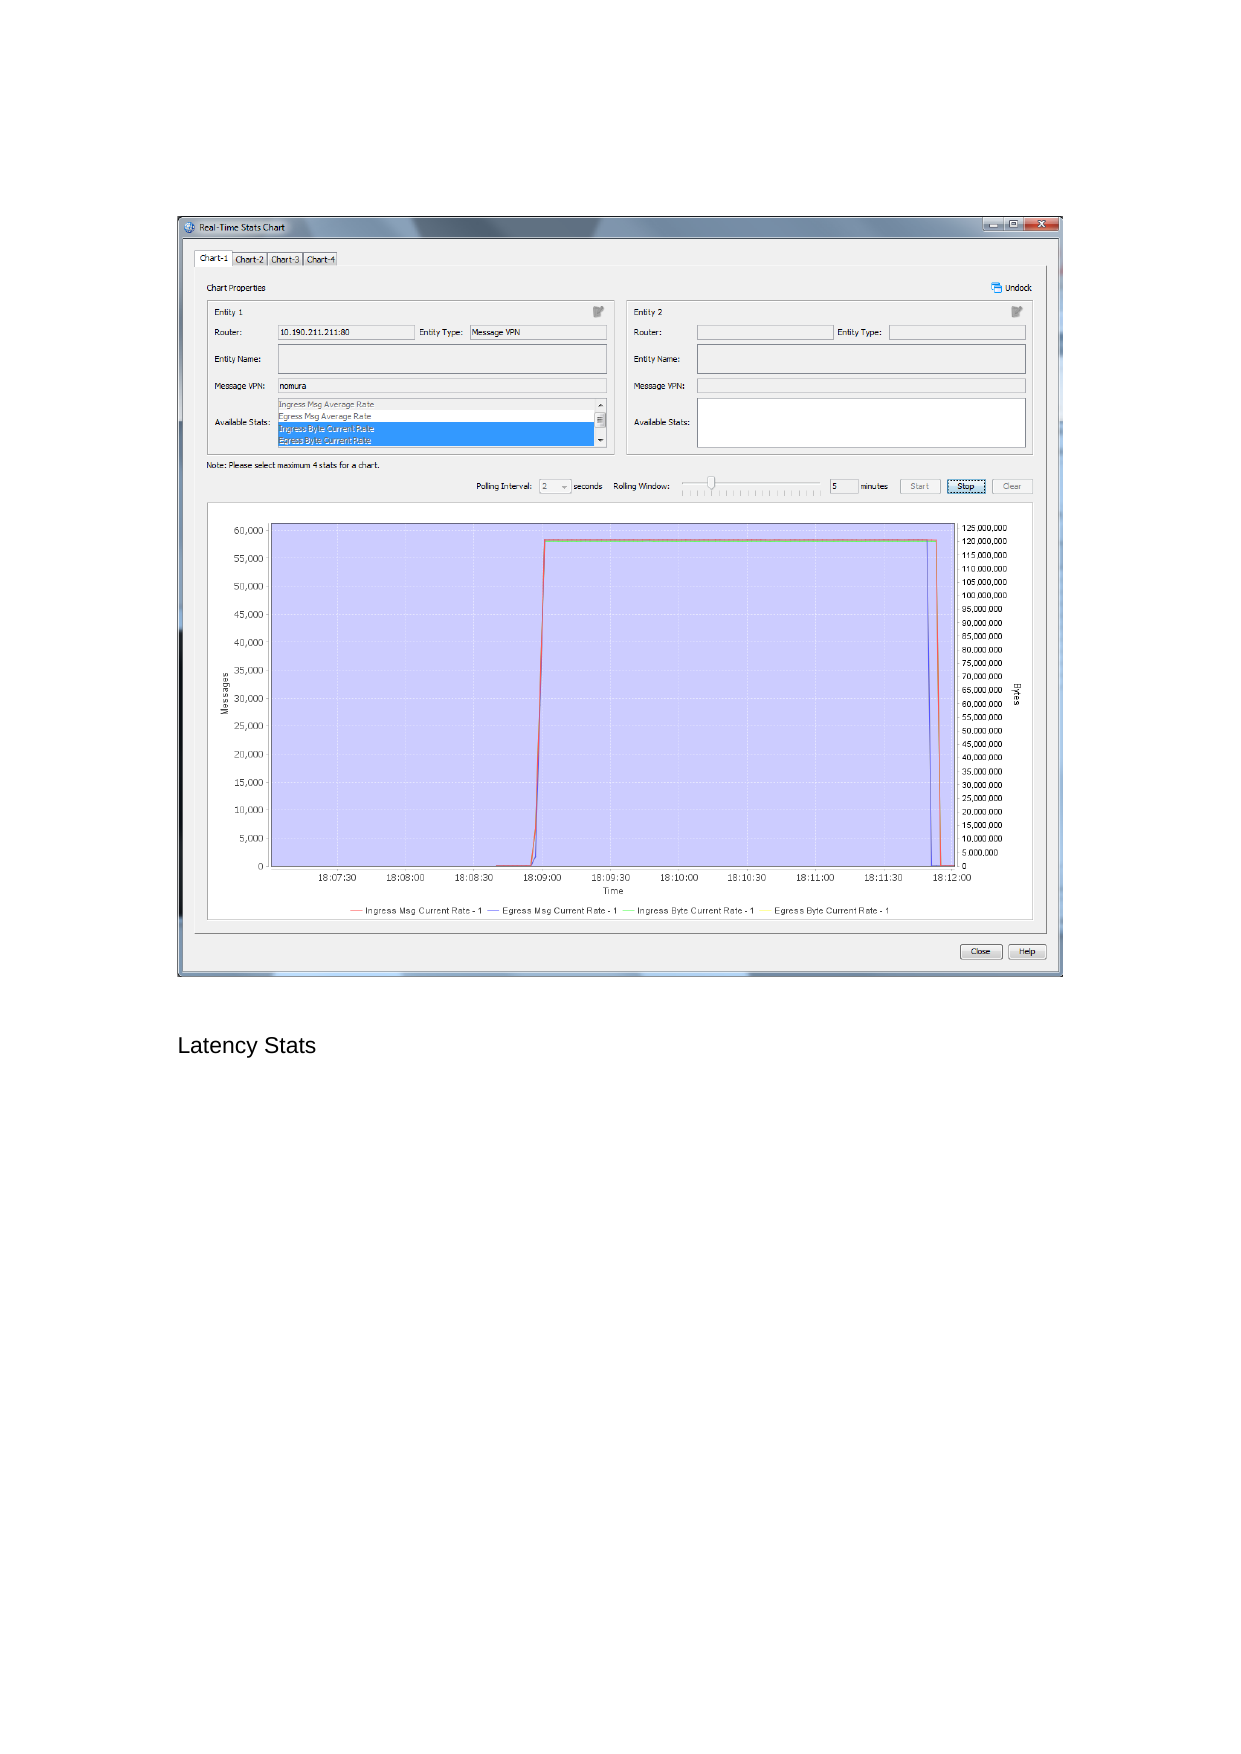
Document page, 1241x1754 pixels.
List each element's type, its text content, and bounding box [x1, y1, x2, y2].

text Latency Stats [177, 1026, 1063, 1064]
picture [177, 216, 1063, 977]
